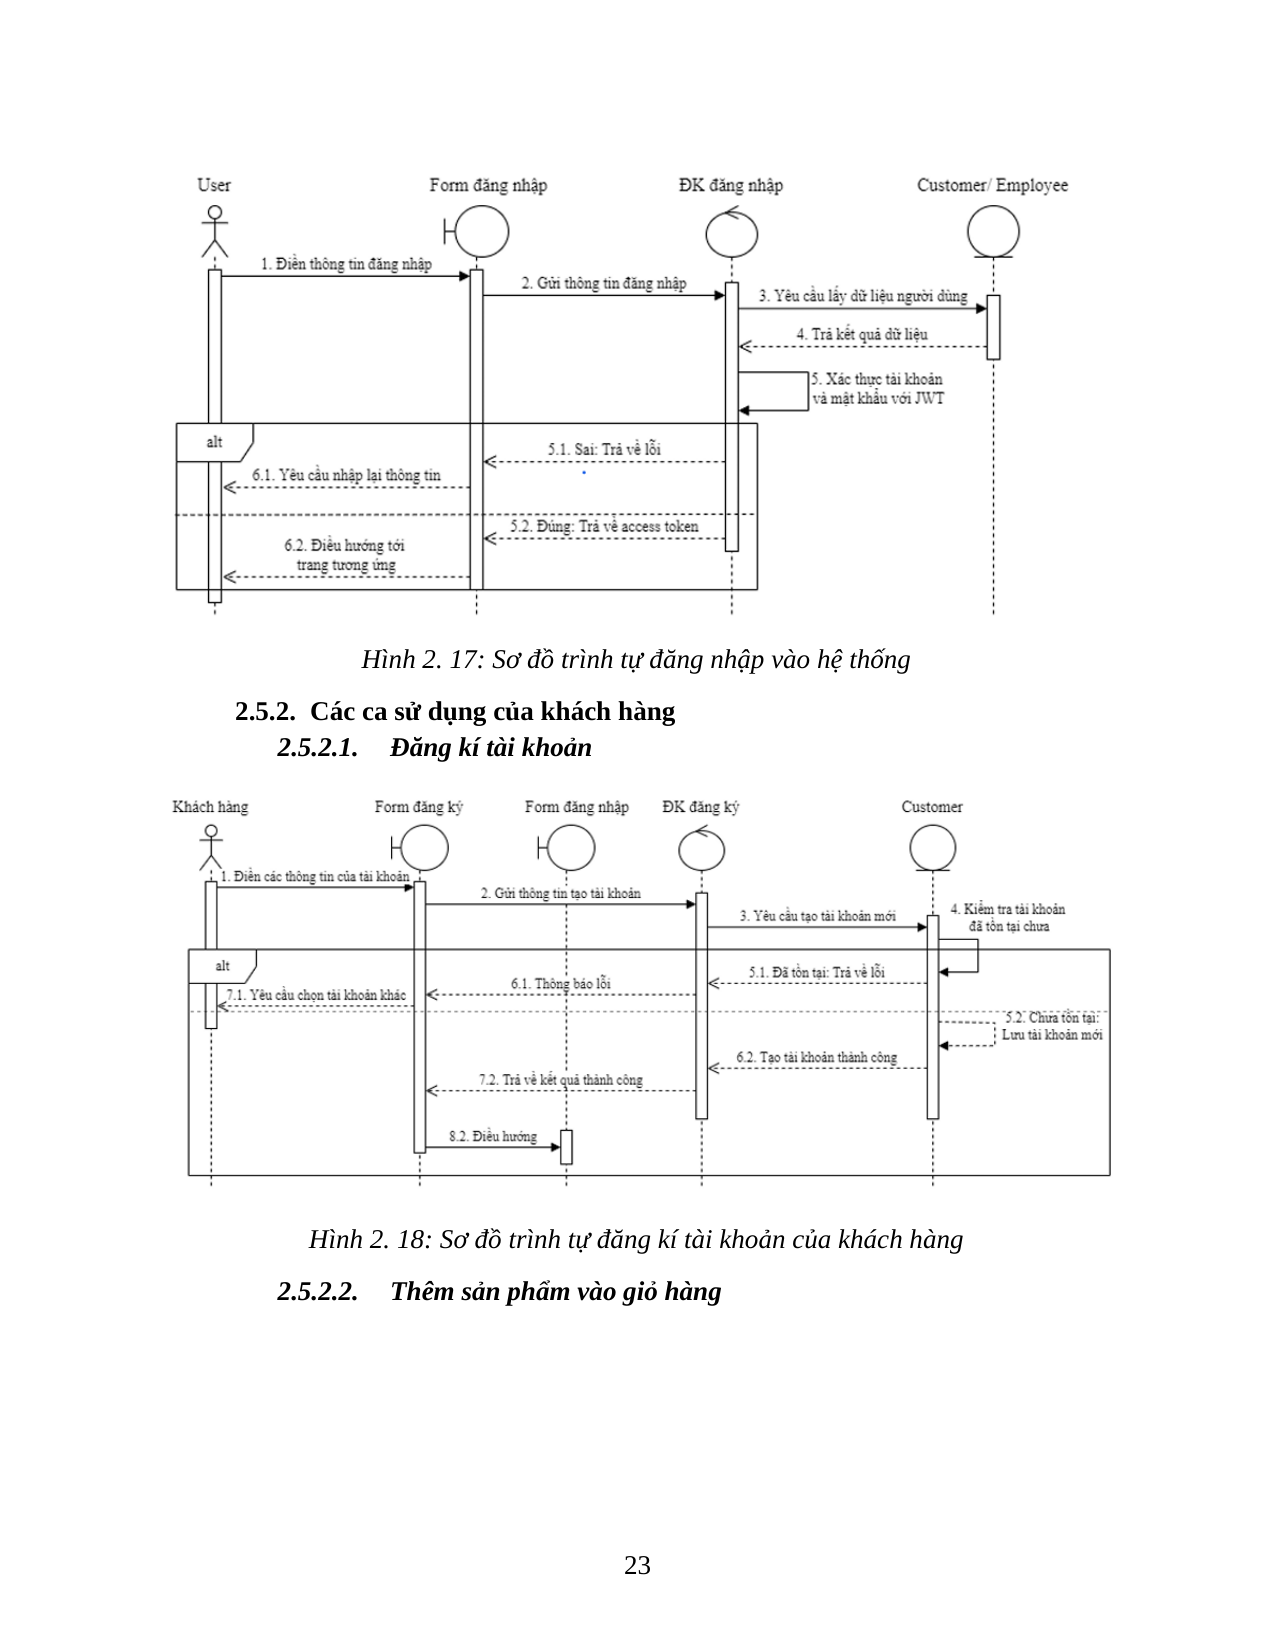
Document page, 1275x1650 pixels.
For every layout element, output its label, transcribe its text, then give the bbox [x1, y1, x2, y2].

list Các ca sử dụng của khách hàng [235, 695, 1125, 726]
text Hình 2. 17: Sơ đồ trình tự đăng nhập vào hệ thống [150, 643, 1125, 674]
list Đăng kí tài khoản [277, 731, 1125, 762]
list Thêm sản phẩm vào giỏ hàng [277, 1275, 1125, 1306]
picture [150, 783, 1125, 1202]
picture [150, 150, 1125, 622]
text Hình 2. 18: Sơ đồ trình tự đăng kí tài khoản của khách hàng [150, 1223, 1125, 1254]
